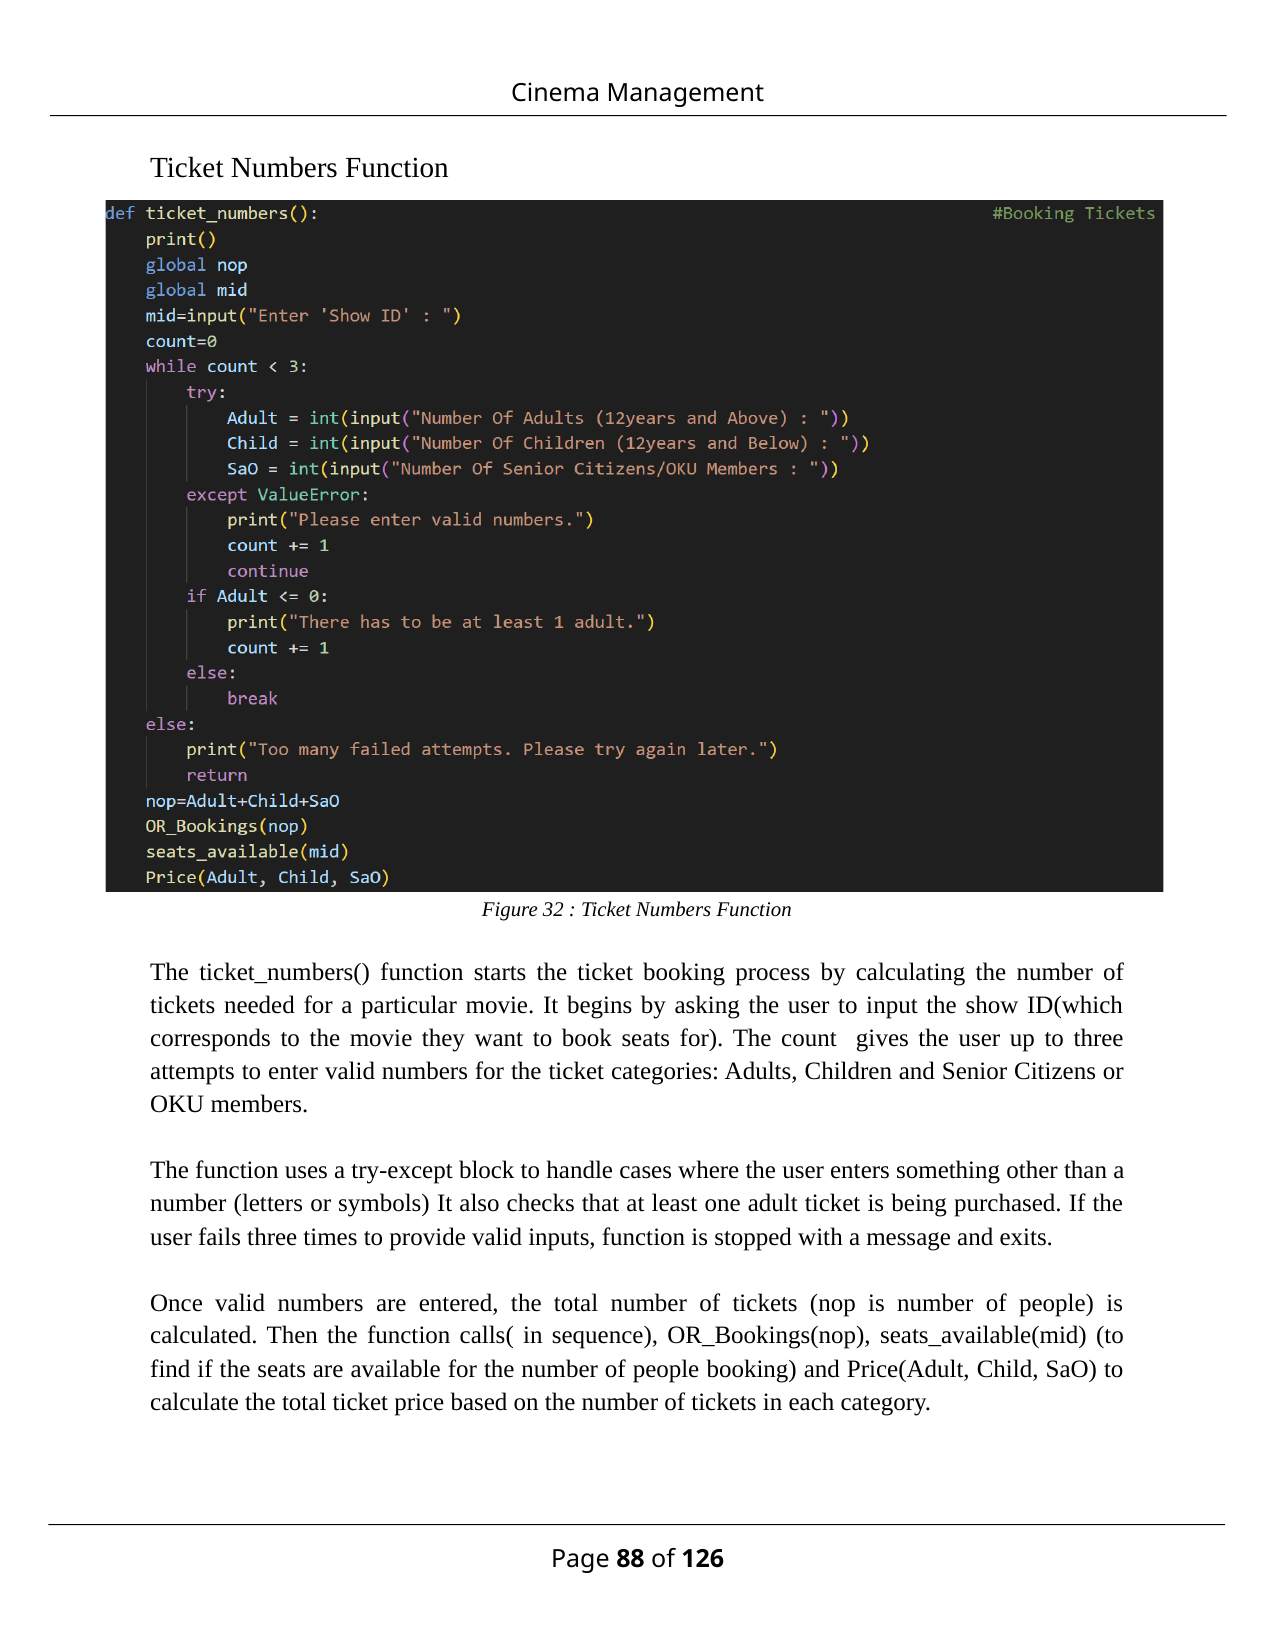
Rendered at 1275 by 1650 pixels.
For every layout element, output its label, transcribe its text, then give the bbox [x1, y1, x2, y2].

picture [105, 200, 1164, 892]
list The function uses a try-except block to handle cases where the user enters something other than a number (letters or symbols) It also checks that at least one adult ticket is being purchased. If the user fails three times to provide valid inputs, function is stopped with a message and exits. [150, 1156, 1125, 1250]
list Figure 32 : Ticket Numbers Function [150, 897, 1125, 921]
list Once valid numbers are entered, the total number of tickets (nop is number of people) is calculated. Then the function calls( in sequence), OR_Bookings(nop), seats_available(mid) (to find if the seats are available for the number of people booking) and Price(Adult, Child, SaO) to calculate the total ticket price based on the number of tickets in each category. [150, 1288, 1125, 1415]
list Ticket Numbers Function [150, 150, 1125, 183]
list The ticket_numbers() function starts the ticket booking process by calculating the number of tickets needed for a particular movie. It begins by asking the user to input the show ID(which corresponds to the movie they want to book seats for). The count gives the user up to three attempts to enter valid numbers for the ticket categories: Adults, Children and Senior Citizens or OKU members. [150, 957, 1125, 1118]
